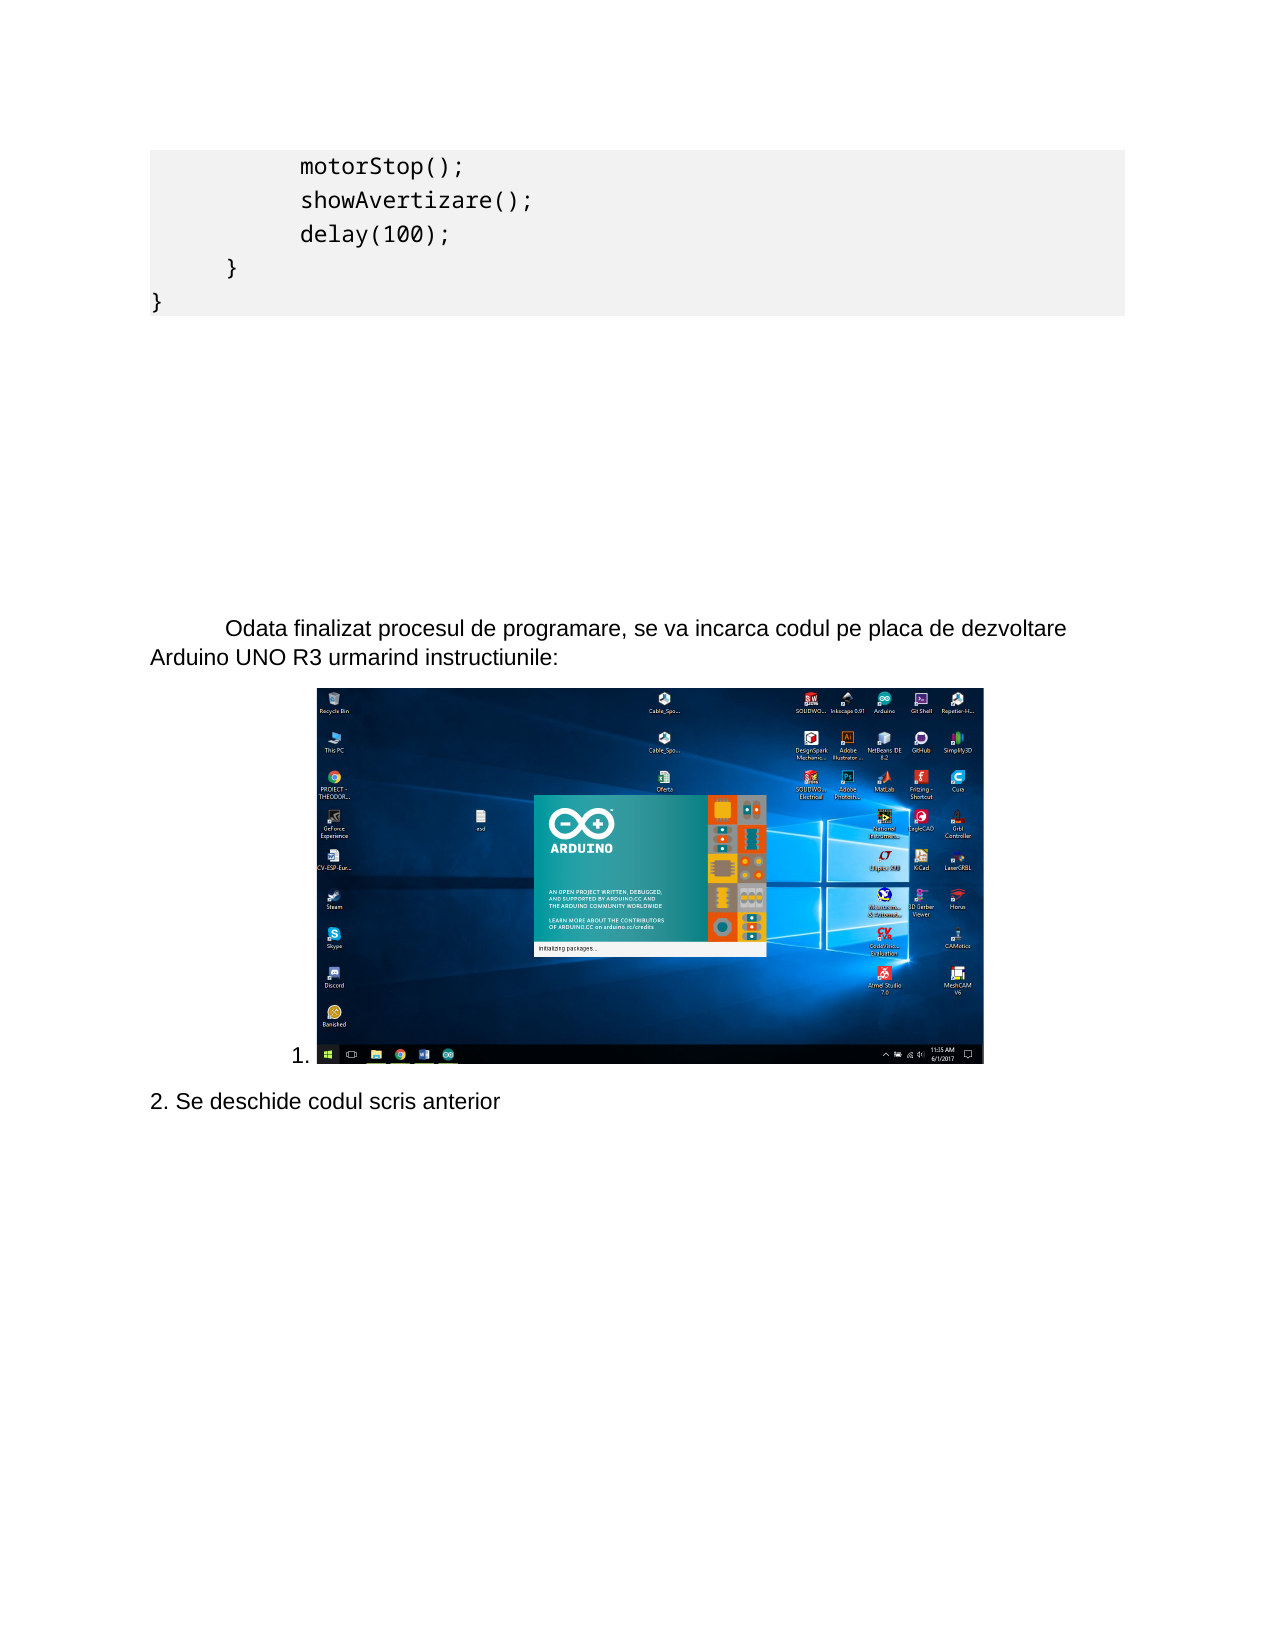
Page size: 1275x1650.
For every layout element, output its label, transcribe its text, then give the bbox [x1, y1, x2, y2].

picture [316, 688, 984, 1064]
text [150, 150, 1125, 316]
text Odata finalizat procesul de programare, se va incarca codul pe placa de dezvoltare Arduino UNO R3 urmarind instructiunile: [150, 615, 1125, 670]
text 2. Se deschide codul scris anterior [150, 1088, 1125, 1114]
